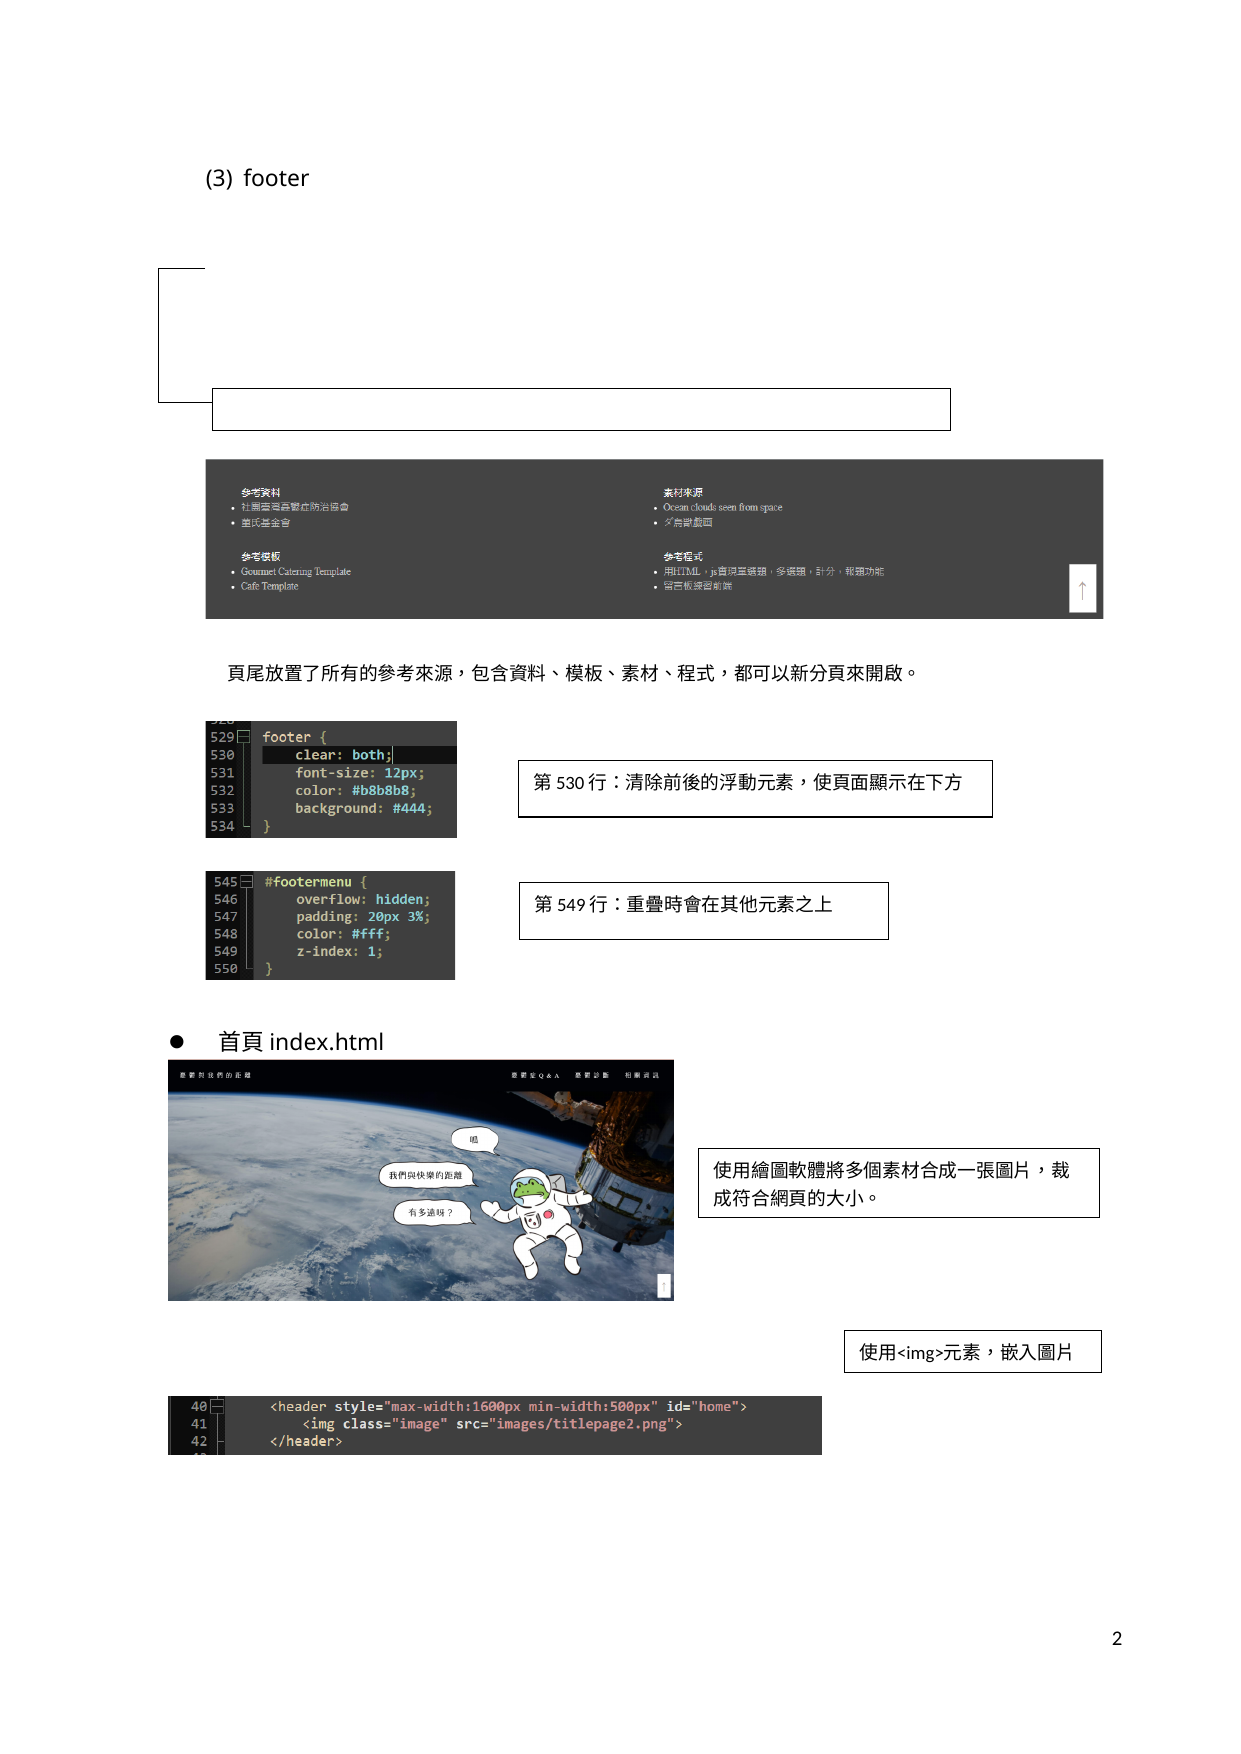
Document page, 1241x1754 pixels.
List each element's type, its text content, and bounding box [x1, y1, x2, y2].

picture [205, 871, 456, 980]
list 首頁 index.html [168, 1022, 1122, 1059]
picture [168, 1396, 822, 1455]
picture [205, 721, 457, 838]
picture [205, 459, 1104, 619]
list footer [206, 159, 1122, 197]
picture [168, 1059, 674, 1301]
